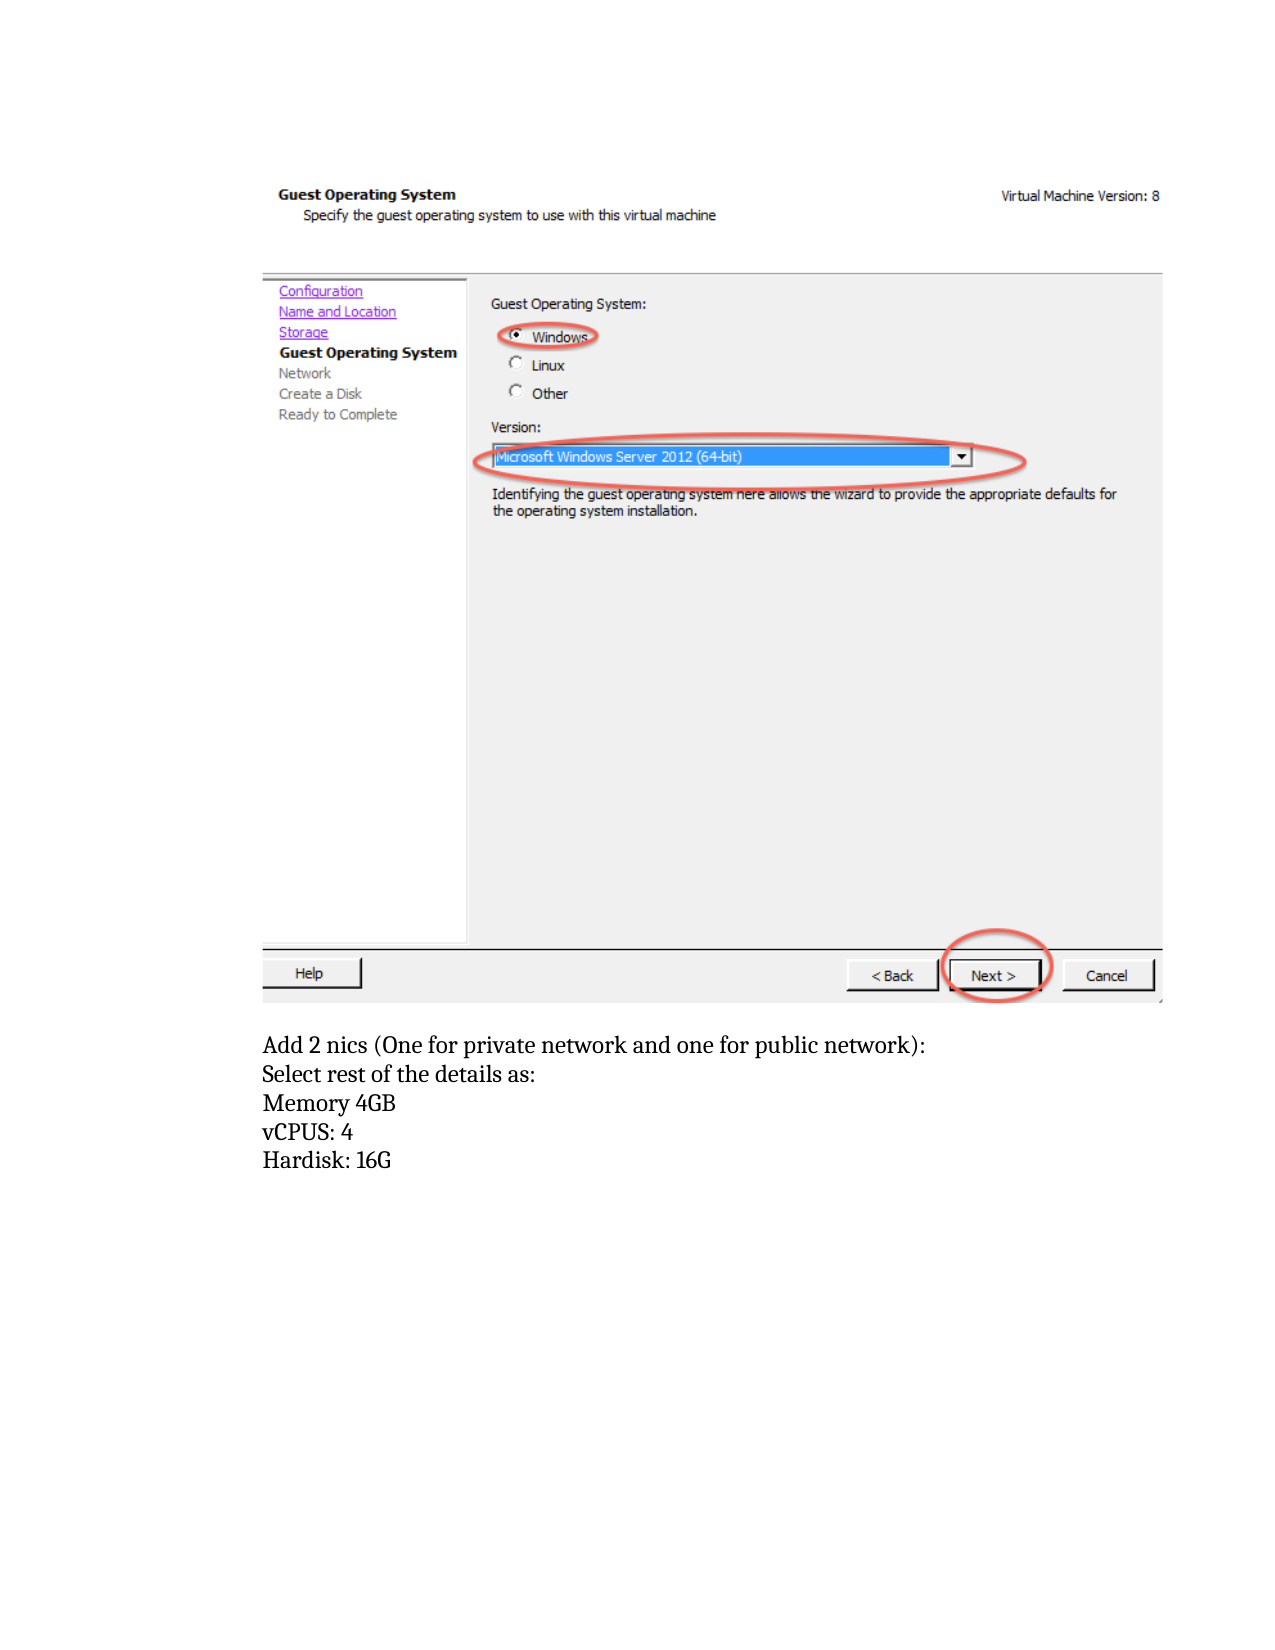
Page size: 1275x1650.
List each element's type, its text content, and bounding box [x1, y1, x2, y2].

list Memory 4GB [262, 1089, 1087, 1118]
list Select rest of the details as: [262, 1060, 1087, 1089]
list Hardisk: 16G [262, 1146, 1087, 1175]
picture [262, 178, 1163, 1003]
list Add 2 nics (One for private network and one for public network): [262, 1031, 1087, 1060]
list vCPUS: 4 [262, 1118, 1087, 1146]
